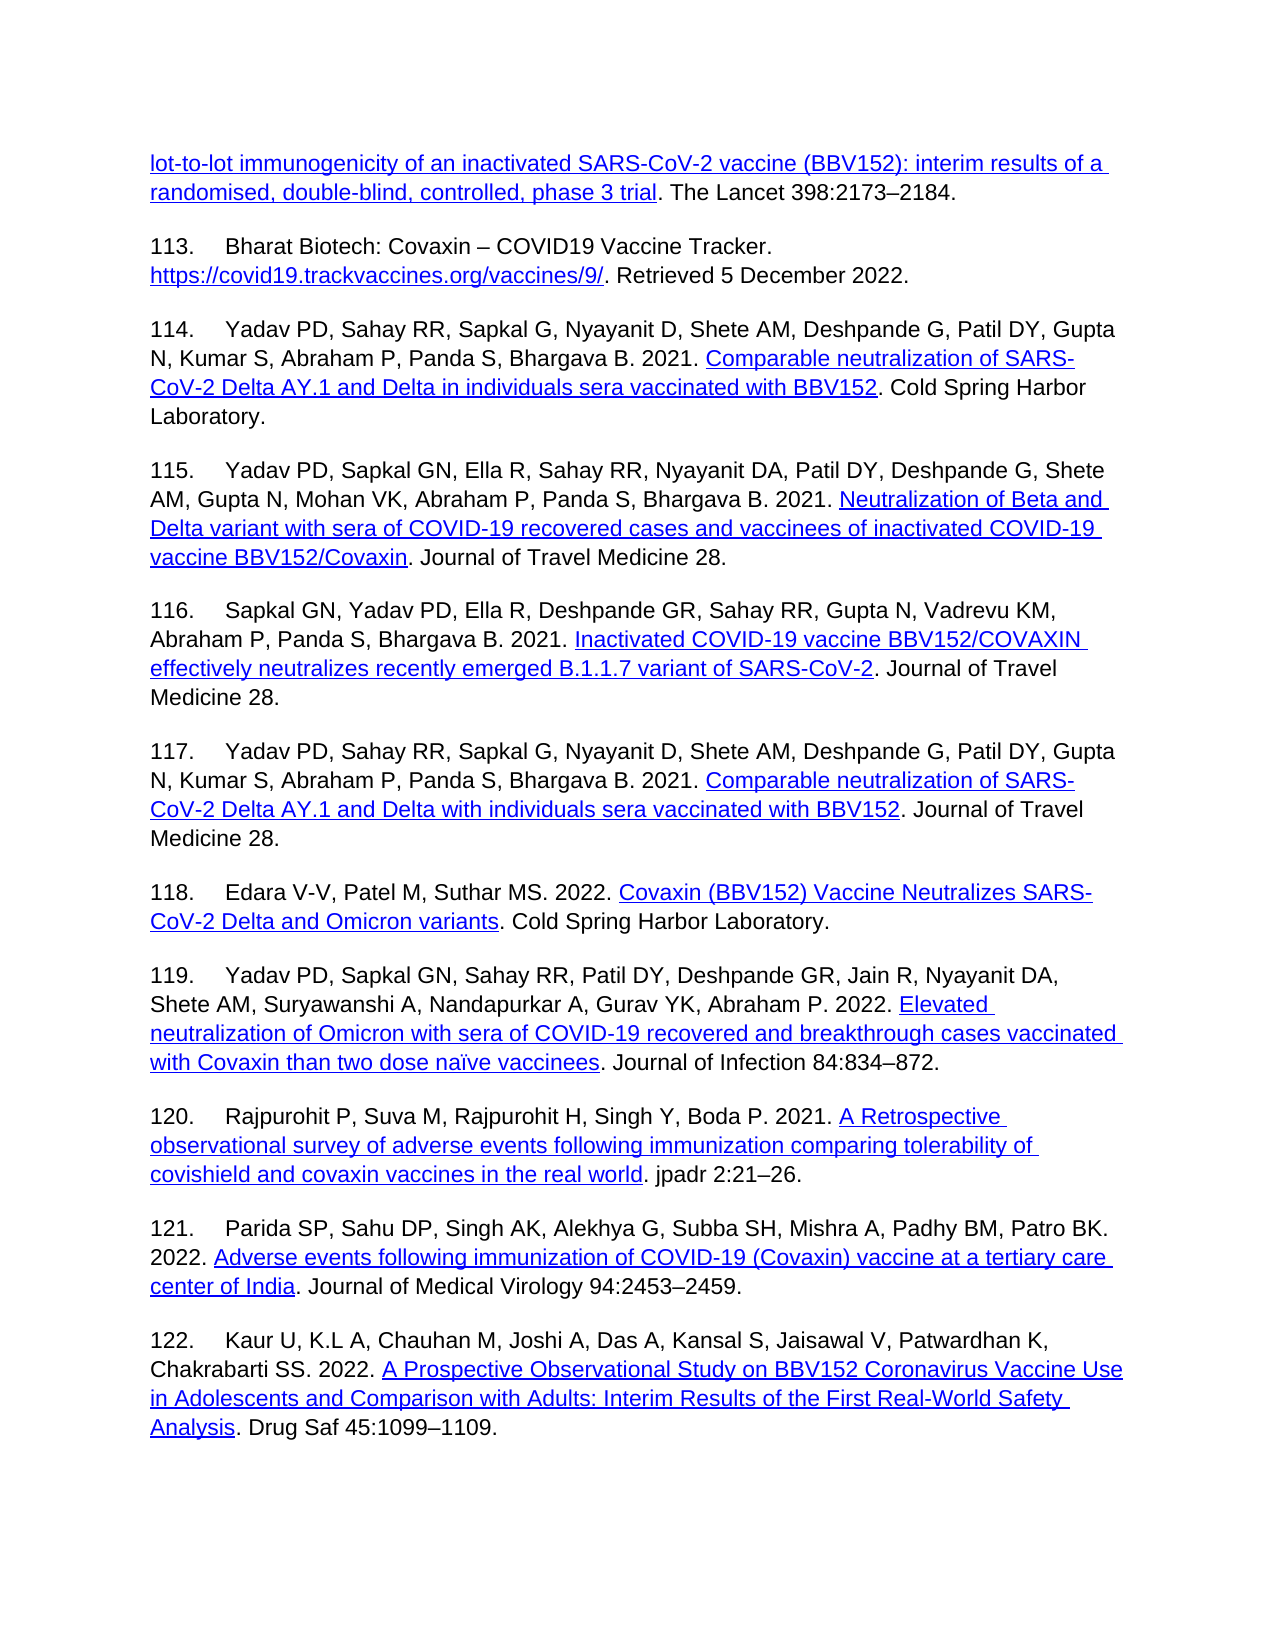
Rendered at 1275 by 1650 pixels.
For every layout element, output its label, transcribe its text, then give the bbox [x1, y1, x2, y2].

text 114. Yadav PD, Sahay RR, Sapkal G, Nyayanit D, Shete AM, Deshpande G, Patil DY, Gupta N, Kumar S, Abraham P, Panda S, Bhargava B. 2021. Comparable neutralization of SARS-CoV-2 Delta AY.1 and Delta in individuals sera vaccinated with BBV152. Cold Spring Harbor Laboratory. [150, 316, 1125, 429]
text 120. Rajpurohit P, Suva M, Rajpurohit H, Singh Y, Boda P. 2021. A Retrospective observational survey of adverse events following immunization comparing tolerability of covishield and covaxin vaccines in the real world. jpadr 2:21–26. [150, 1103, 1125, 1187]
text 115. Yadav PD, Sapkal GN, Ella R, Sahay RR, Nyayanit DA, Patil DY, Deshpande G, Shete AM, Gupta N, Mohan VK, Abraham P, Panda S, Bhargava B. 2021. Neutralization of Beta and Delta variant with sera of COVID-19 recovered cases and vaccinees of inactivated COVID-19 vaccine BBV152/Covaxin. Journal of Travel Medicine 28. [150, 457, 1125, 570]
text 117. Yadav PD, Sahay RR, Sapkal G, Nyayanit D, Shete AM, Deshpande G, Patil DY, Gupta N, Kumar S, Abraham P, Panda S, Bhargava B. 2021. Comparable neutralization of SARS-CoV-2 Delta AY.1 and Delta with individuals sera vaccinated with BBV152. Journal of Travel Medicine 28. [150, 738, 1125, 852]
text 121. Parida SP, Sahu DP, Singh AK, Alekhya G, Subba SH, Mishra A, Padhy BM, Patro BK. 2022. Adverse events following immunization of COVID‐19 (Covaxin) vaccine at a tertiary care center of India. Journal of Medical Virology 94:2453–2459. [150, 1215, 1125, 1299]
text 122. Kaur U, K.L A, Chauhan M, Joshi A, Das A, Kansal S, Jaisawal V, Patwardhan K, Chakrabarti SS. 2022. A Prospective Observational Study on BBV152 Coronavirus Vaccine Use in Adolescents and Comparison with Adults: Interim Results of the First Real-World Safety Analysis. Drug Saf 45:1099–1109. [150, 1327, 1125, 1440]
text 118. Edara V-V, Patel M, Suthar MS. 2022. Covaxin (BBV152) Vaccine Neutralizes SARS-CoV-2 Delta and Omicron variants. Cold Spring Harbor Laboratory. [150, 879, 1125, 934]
text 116. Sapkal GN, Yadav PD, Ella R, Deshpande GR, Sahay RR, Gupta N, Vadrevu KM, Abraham P, Panda S, Bhargava B. 2021. Inactivated COVID-19 vaccine BBV152/COVAXIN effectively neutralizes recently emerged B.1.1.7 variant of SARS-CoV-2. Journal of Travel Medicine 28. [150, 597, 1125, 711]
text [150, 150, 1125, 205]
text 119. Yadav PD, Sapkal GN, Sahay RR, Patil DY, Deshpande GR, Jain R, Nyayanit DA, Shete AM, Suryawanshi A, Nandapurkar A, Gurav YK, Abraham P. 2022. Elevated neutralization of Omicron with sera of COVID-19 recovered and breakthrough cases vaccinated with Covaxin than two dose naïve vaccinees. Journal of Infection 84:834–872. [150, 962, 1125, 1075]
text 113. Bharat Biotech: Covaxin – COVID19 Vaccine Tracker. https://covid19.trackvaccines.org/vaccines/9/. Retrieved 5 December 2022. [150, 233, 1125, 288]
